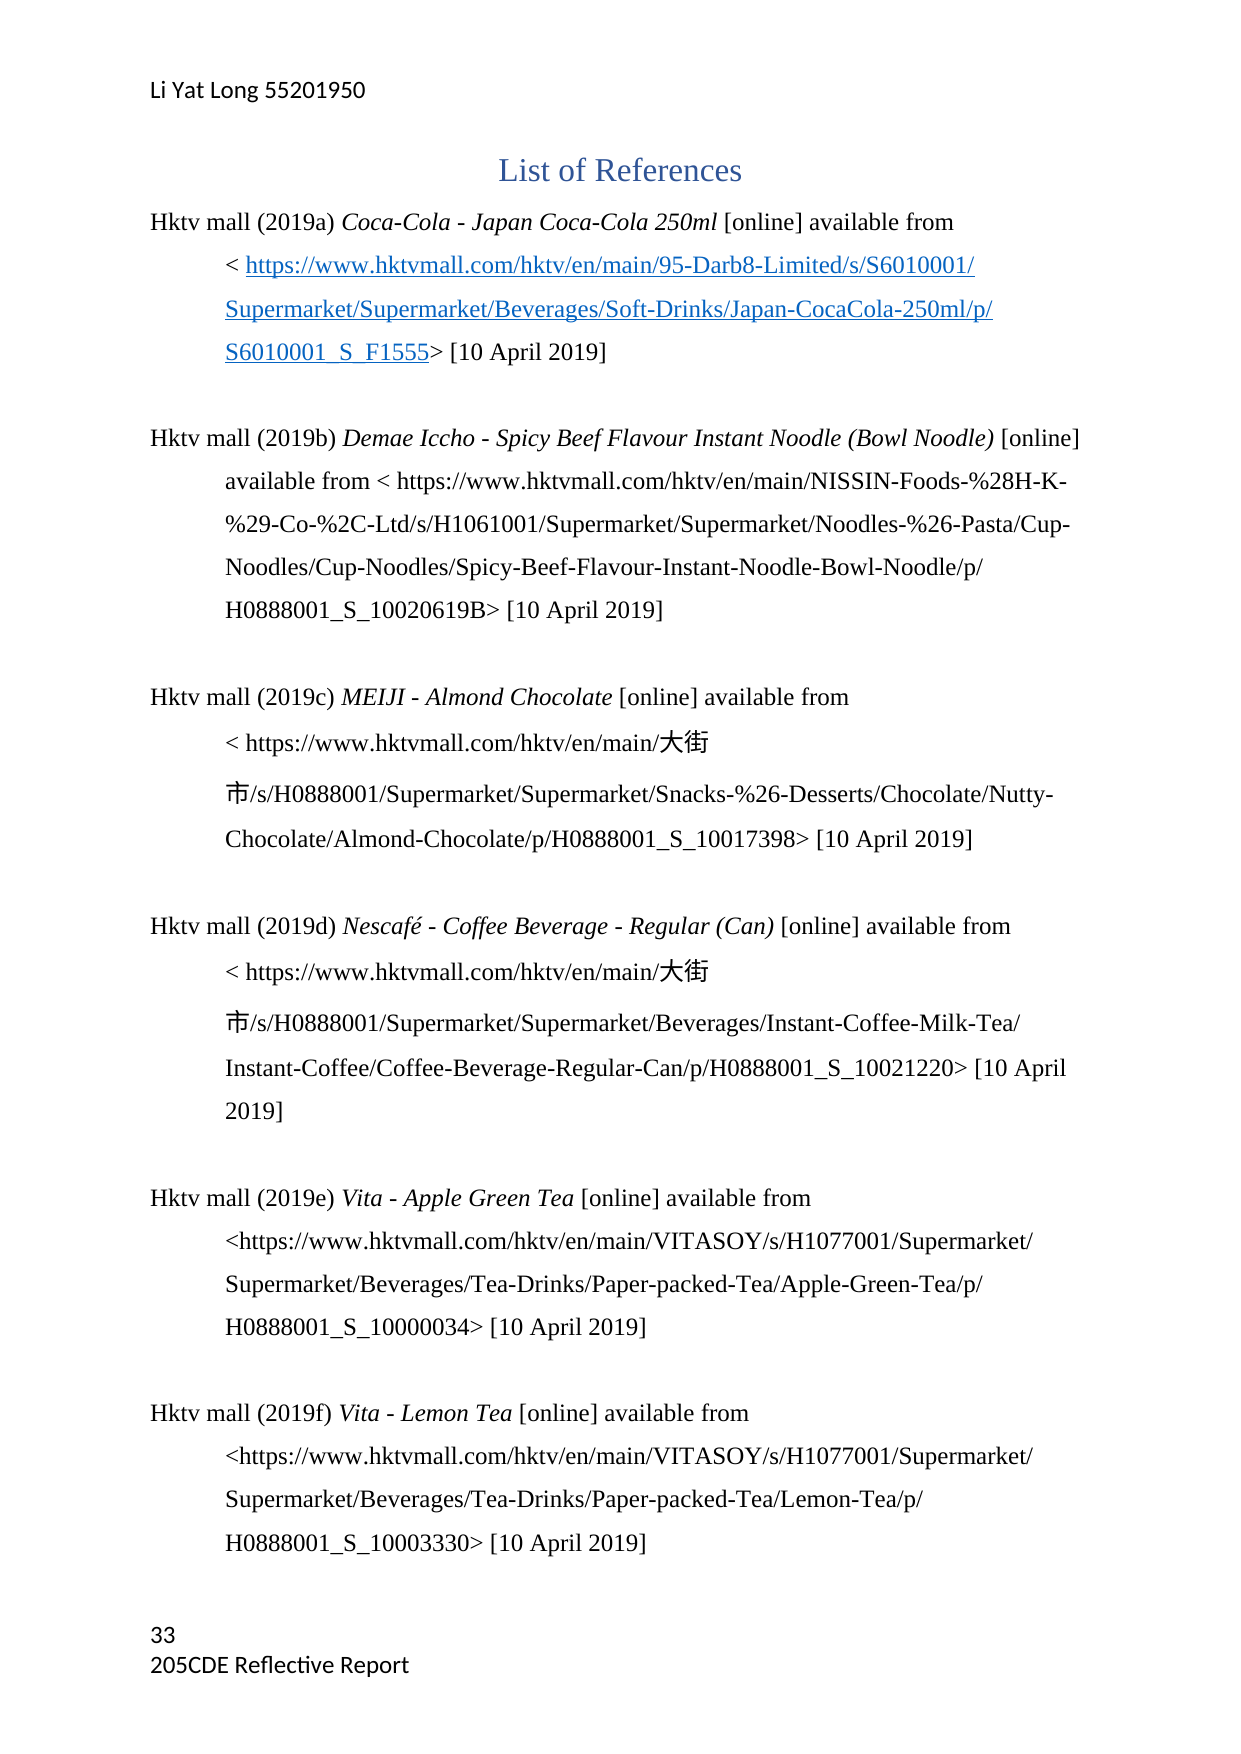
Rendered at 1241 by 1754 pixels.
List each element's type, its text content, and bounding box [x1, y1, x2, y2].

text Hktv mall (2019a) Coca-Cola - Japan Coca-Cola 250ml [online] available from [150, 207, 1090, 236]
text <https://www.hktvmall.com/hktv/en/main/VITASOY/s/H1077001/Supermarket/Supermarket/Beverages/Tea-Drinks/Paper-packed-Tea/Lemon-Tea/p/H0888001_S_10003330> [10 April 2019] [225, 1441, 1090, 1556]
text Hktv mall (2019d) Nescafé - Coffee Beverage - Regular (Can) [online] available from [150, 911, 1090, 939]
text < https://www.hktvmall.com/hktv/en/main/大街市/s/H0888001/Supermarket/Supermarket/Snacks-%26-Desserts/Chocolate/Nutty-Chocolate/Almond-Chocolate/p/H0888001_S_10017398> [10 April 2019] [225, 725, 1090, 853]
text Hktv mall (2019f) Vita - Lemon Tea [online] available from [150, 1398, 1090, 1427]
subtitle List of References [150, 150, 1090, 188]
text < https://www.hktvmall.com/hktv/en/main/95-Darb8-Limited/s/S6010001/Supermarket/Supermarket/Beverages/Soft-Drinks/Japan-CocaCola-250ml/p/S6010001_S_F1555> [10 April 2019] [225, 251, 1090, 366]
text Hktv mall (2019e) Vita - Apple Green Tea [online] available from [150, 1183, 1090, 1211]
text available from < https://www.hktvmall.com/hktv/en/main/NISSIN-Foods-%28H-K-%29-Co-%2C-Ltd/s/H1061001/Supermarket/Supermarket/Noodles-%26-Pasta/Cup-Noodles/Cup-Noodles/Spicy-Beef-Flavour-Instant-Noodle-Bowl-Noodle/p/H0888001_S_10020619B> [10 April 2019] [225, 466, 1090, 624]
text Hktv mall (2019b) Demae Iccho - Spicy Beef Flavour Instant Noodle (Bowl Noodle) [online] [150, 423, 1090, 452]
text < https://www.hktvmall.com/hktv/en/main/大街市/s/H0888001/Supermarket/Supermarket/Beverages/Instant-Coffee-Milk-Tea/Instant-Coffee/Coffee-Beverage-Regular-Can/p/H0888001_S_10021220> [10 April 2019] [225, 954, 1090, 1125]
text <https://www.hktvmall.com/hktv/en/main/VITASOY/s/H1077001/Supermarket/Supermarket/Beverages/Tea-Drinks/Paper-packed-Tea/Apple-Green-Tea/p/H0888001_S_10000034> [10 April 2019] [225, 1226, 1090, 1341]
text Hktv mall (2019c) MEIJI - Almond Chocolate [online] available from [150, 682, 1090, 711]
